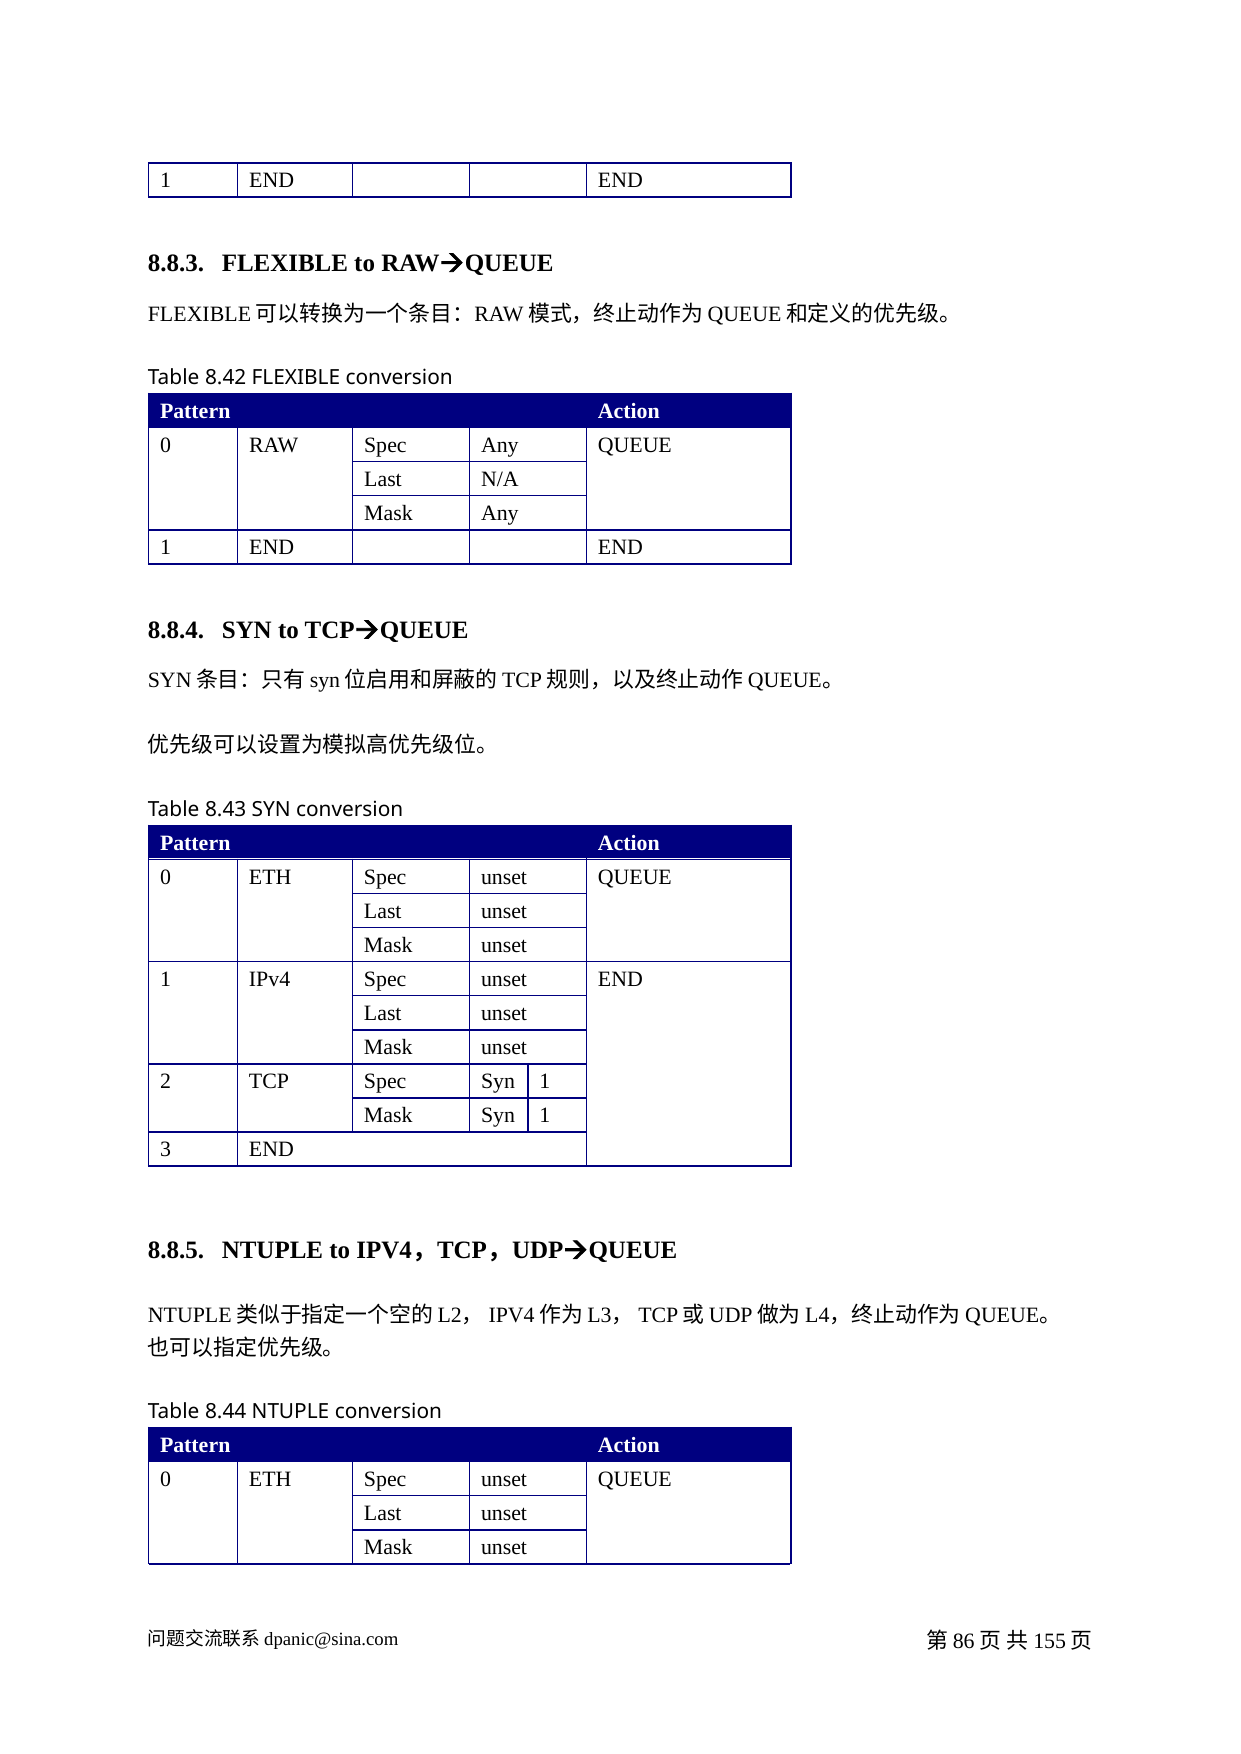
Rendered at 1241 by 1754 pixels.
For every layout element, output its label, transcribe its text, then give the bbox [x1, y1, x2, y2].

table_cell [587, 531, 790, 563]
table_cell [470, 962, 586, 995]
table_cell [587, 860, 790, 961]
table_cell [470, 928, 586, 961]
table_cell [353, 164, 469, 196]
subtitle FLEXIBLE to RAWQUEUE [148, 246, 1092, 279]
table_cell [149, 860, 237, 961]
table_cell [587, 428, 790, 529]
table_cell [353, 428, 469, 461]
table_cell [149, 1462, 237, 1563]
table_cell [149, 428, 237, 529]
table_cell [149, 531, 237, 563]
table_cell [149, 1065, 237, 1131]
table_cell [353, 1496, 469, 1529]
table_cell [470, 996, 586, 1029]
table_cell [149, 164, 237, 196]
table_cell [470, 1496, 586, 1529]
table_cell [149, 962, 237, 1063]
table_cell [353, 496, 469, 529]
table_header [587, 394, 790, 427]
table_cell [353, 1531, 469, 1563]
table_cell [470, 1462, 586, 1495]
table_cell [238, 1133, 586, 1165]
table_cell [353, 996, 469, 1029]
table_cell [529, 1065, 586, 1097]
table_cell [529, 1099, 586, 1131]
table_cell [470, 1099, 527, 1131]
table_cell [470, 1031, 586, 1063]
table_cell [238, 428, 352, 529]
text 也可以指定优先级。 [148, 1329, 1092, 1362]
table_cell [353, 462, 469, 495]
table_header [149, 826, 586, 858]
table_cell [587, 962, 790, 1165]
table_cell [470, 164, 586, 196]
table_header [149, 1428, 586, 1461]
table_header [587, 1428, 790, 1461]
text FLEXIBLE可以转换为一个条目：RAW模式，终止动作为QUEUE和定义的优先级。 [148, 295, 1092, 328]
text 优先级可以设置为模拟高优先级位。 [148, 727, 1092, 759]
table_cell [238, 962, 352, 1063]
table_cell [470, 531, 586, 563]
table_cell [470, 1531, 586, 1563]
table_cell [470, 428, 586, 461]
subtitle SYN to TCPQUEUE [148, 613, 1092, 646]
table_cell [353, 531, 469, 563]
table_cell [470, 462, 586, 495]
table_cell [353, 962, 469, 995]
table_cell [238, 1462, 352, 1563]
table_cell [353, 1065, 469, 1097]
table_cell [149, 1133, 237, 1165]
subtitle NTUPLE to IPV4，TCP，UDPQUEUE [148, 1215, 1092, 1280]
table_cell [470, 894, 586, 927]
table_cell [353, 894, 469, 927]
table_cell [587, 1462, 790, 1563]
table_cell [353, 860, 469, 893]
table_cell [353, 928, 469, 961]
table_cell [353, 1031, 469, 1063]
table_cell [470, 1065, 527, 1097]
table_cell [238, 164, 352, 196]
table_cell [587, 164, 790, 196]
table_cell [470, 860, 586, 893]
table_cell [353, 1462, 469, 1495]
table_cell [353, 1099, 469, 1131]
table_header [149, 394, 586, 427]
text SYN条目：只有syn位启用和屏蔽的TCP规则，以及终止动作QUEUE。 [148, 662, 1092, 694]
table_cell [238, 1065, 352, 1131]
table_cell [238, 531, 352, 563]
text NTUPLE类似于指定一个空的L2， IPV4作为L3， TCP或UDP做为L4，终止动作为QUEUE。 [148, 1297, 1092, 1329]
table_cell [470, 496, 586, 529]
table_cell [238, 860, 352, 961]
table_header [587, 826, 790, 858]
